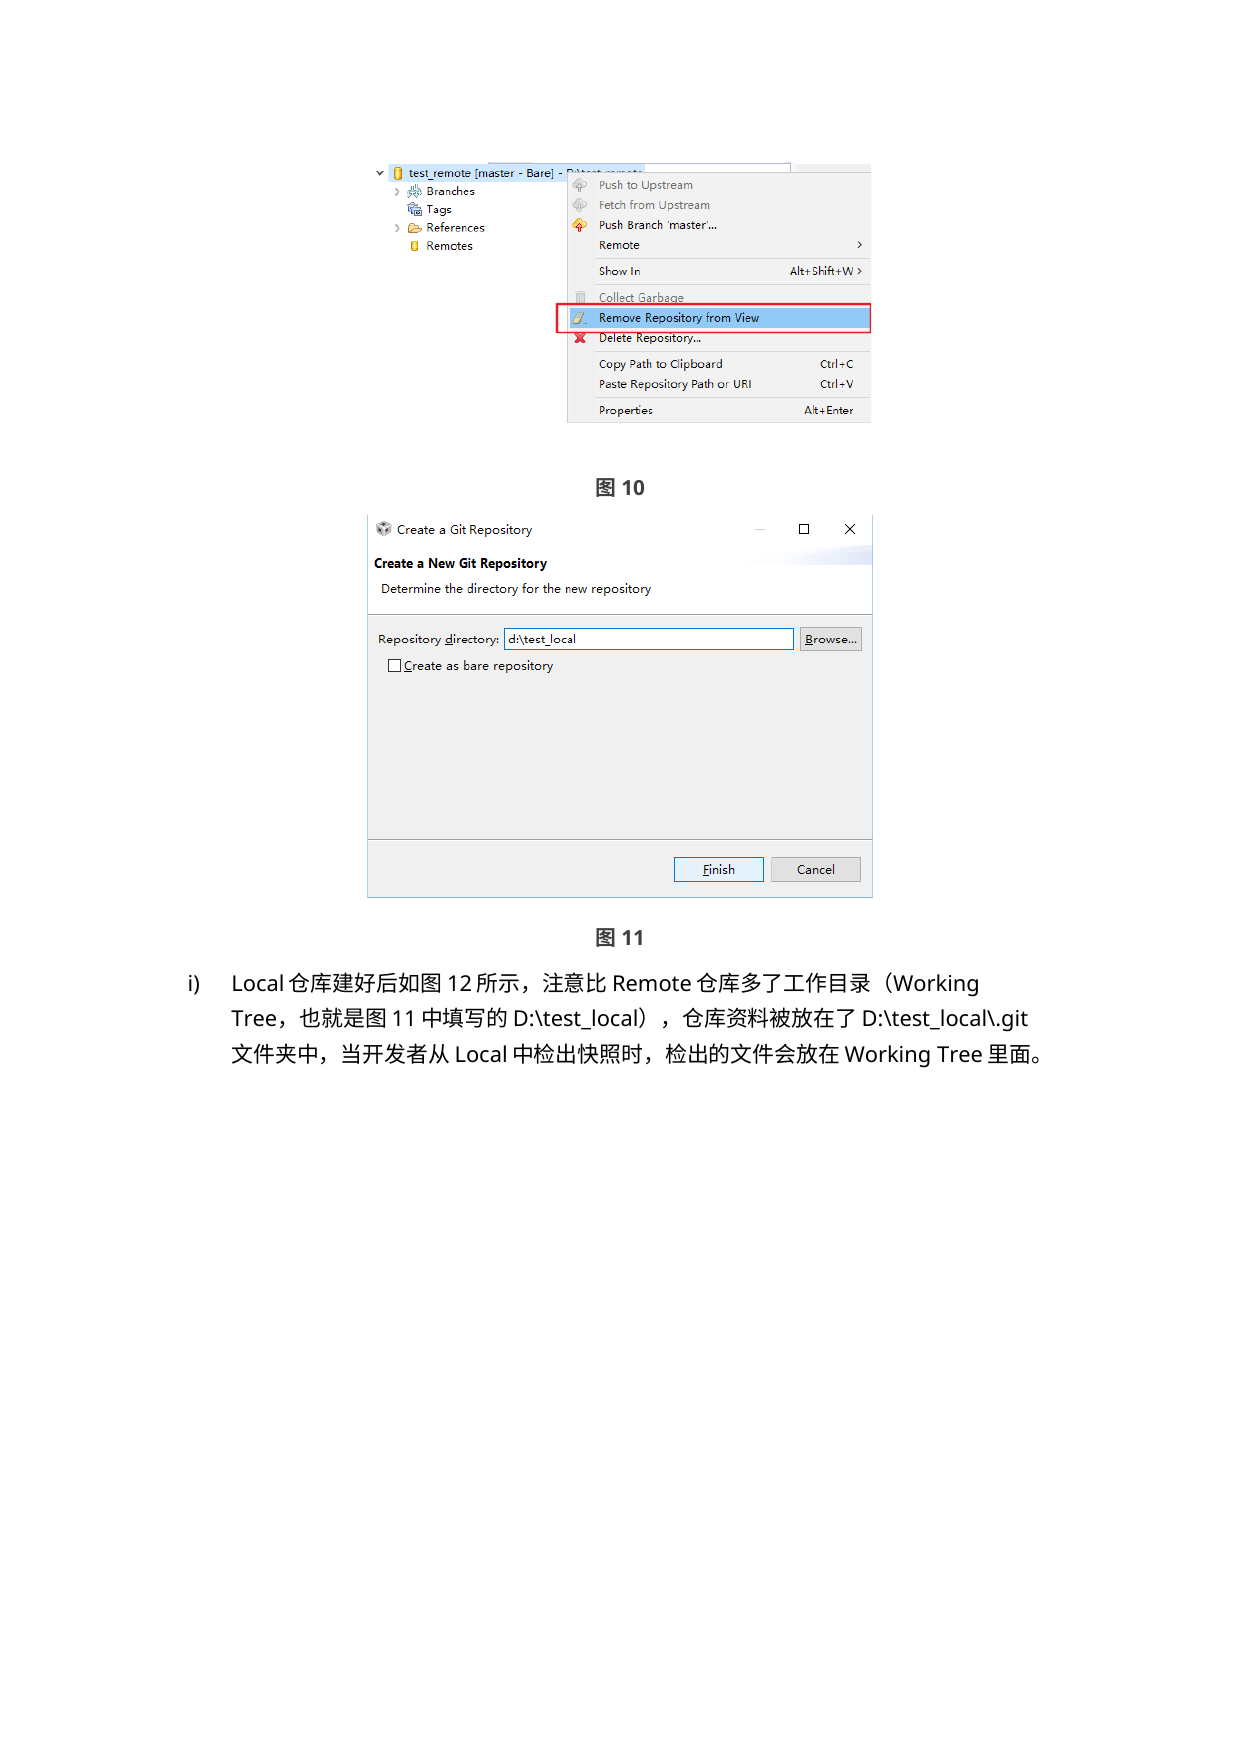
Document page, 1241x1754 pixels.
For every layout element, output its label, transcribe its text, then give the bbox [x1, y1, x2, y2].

picture [367, 515, 873, 898]
text 图 10 [187, 470, 1053, 502]
text 图 11 [187, 920, 1053, 953]
list Local仓库建好后如图 12所示，注意比Remote仓库多了工作目录（Working Tree，也就是图 11中填写的D:\test_local），仓库资料被放在了D:\test_local\.git文件夹中，当开发者从Local中检出快照时，检出的文件会放在Working Tree里面。 [187, 965, 1053, 1069]
picture [369, 162, 872, 423]
